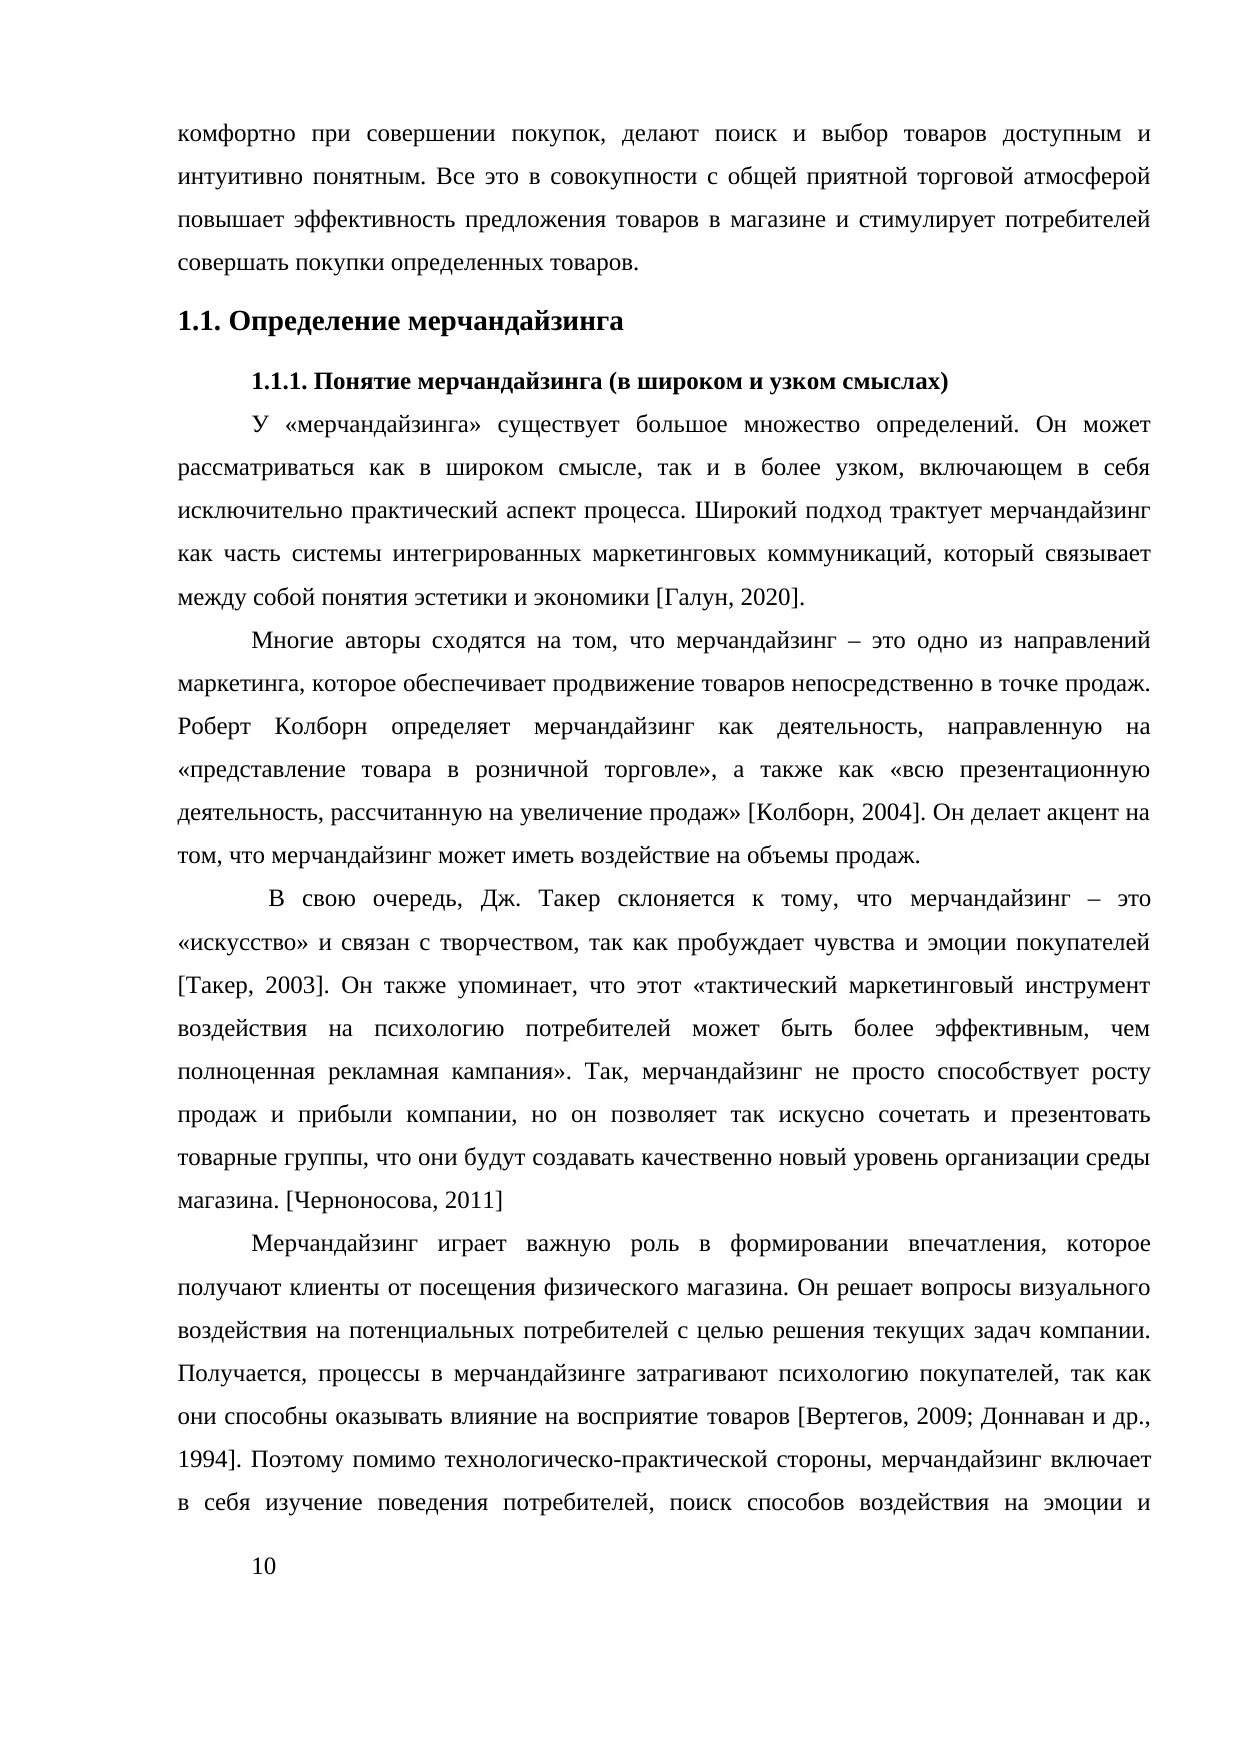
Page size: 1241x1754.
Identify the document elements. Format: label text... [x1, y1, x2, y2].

text У «мерчандайзинга» существует большое множество определений. Он может рассматриваться как в широком смысле, так и в более узком, включающем в себя исключительно практический аспект процесса. Широкий подход трактует мерчандайзинг как часть системы интегрированных маркетинговых коммуникаций, который связывает между собой понятия эстетики и экономики [Галун, 2020]. [177, 409, 1152, 610]
text В свою очередь, Дж. Такер склоняется к тому, что мерчандайзинг – это «искусство» и связан с творчеством, так как пробуждает чувства и эмоции покупателей [Такер, 2003]. Он также упоминает, что этот «тактический маркетинговый инструмент воздействия на психологию потребителей может быть более эффективным, чем полноценная рекламная кампания». Так, мерчандайзинг не просто способствует росту продаж и прибыли компании, но он позволяет так искусно сочетать и презентовать товарные группы, что они будут создавать качественно новый уровень организации среды магазина. [Черноносова, 2011] [177, 883, 1152, 1214]
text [177, 1228, 1152, 1516]
text Многие авторы сходятся на том, что мерчандайзинг – это одно из направлений маркетинга, которое обеспечивает продвижение товаров непосредственно в точке продаж. Роберт Колборн определяет мерчандайзинг как деятельность, направленную на «представление товара в розничной торговле», а также как «всю презентационную деятельность, рассчитанную на увеличение продаж» [Колборн, 2004]. Он делает акцент на том, что мерчандайзинг может иметь воздействие на объемы продаж. [177, 625, 1152, 869]
subtitle 1.1. Определение мерчандайзинга [177, 303, 1152, 337]
subtitle 1.1.1. Понятие мерчандайзинга (в широком и узком смыслах) [177, 366, 1152, 395]
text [177, 118, 1152, 276]
